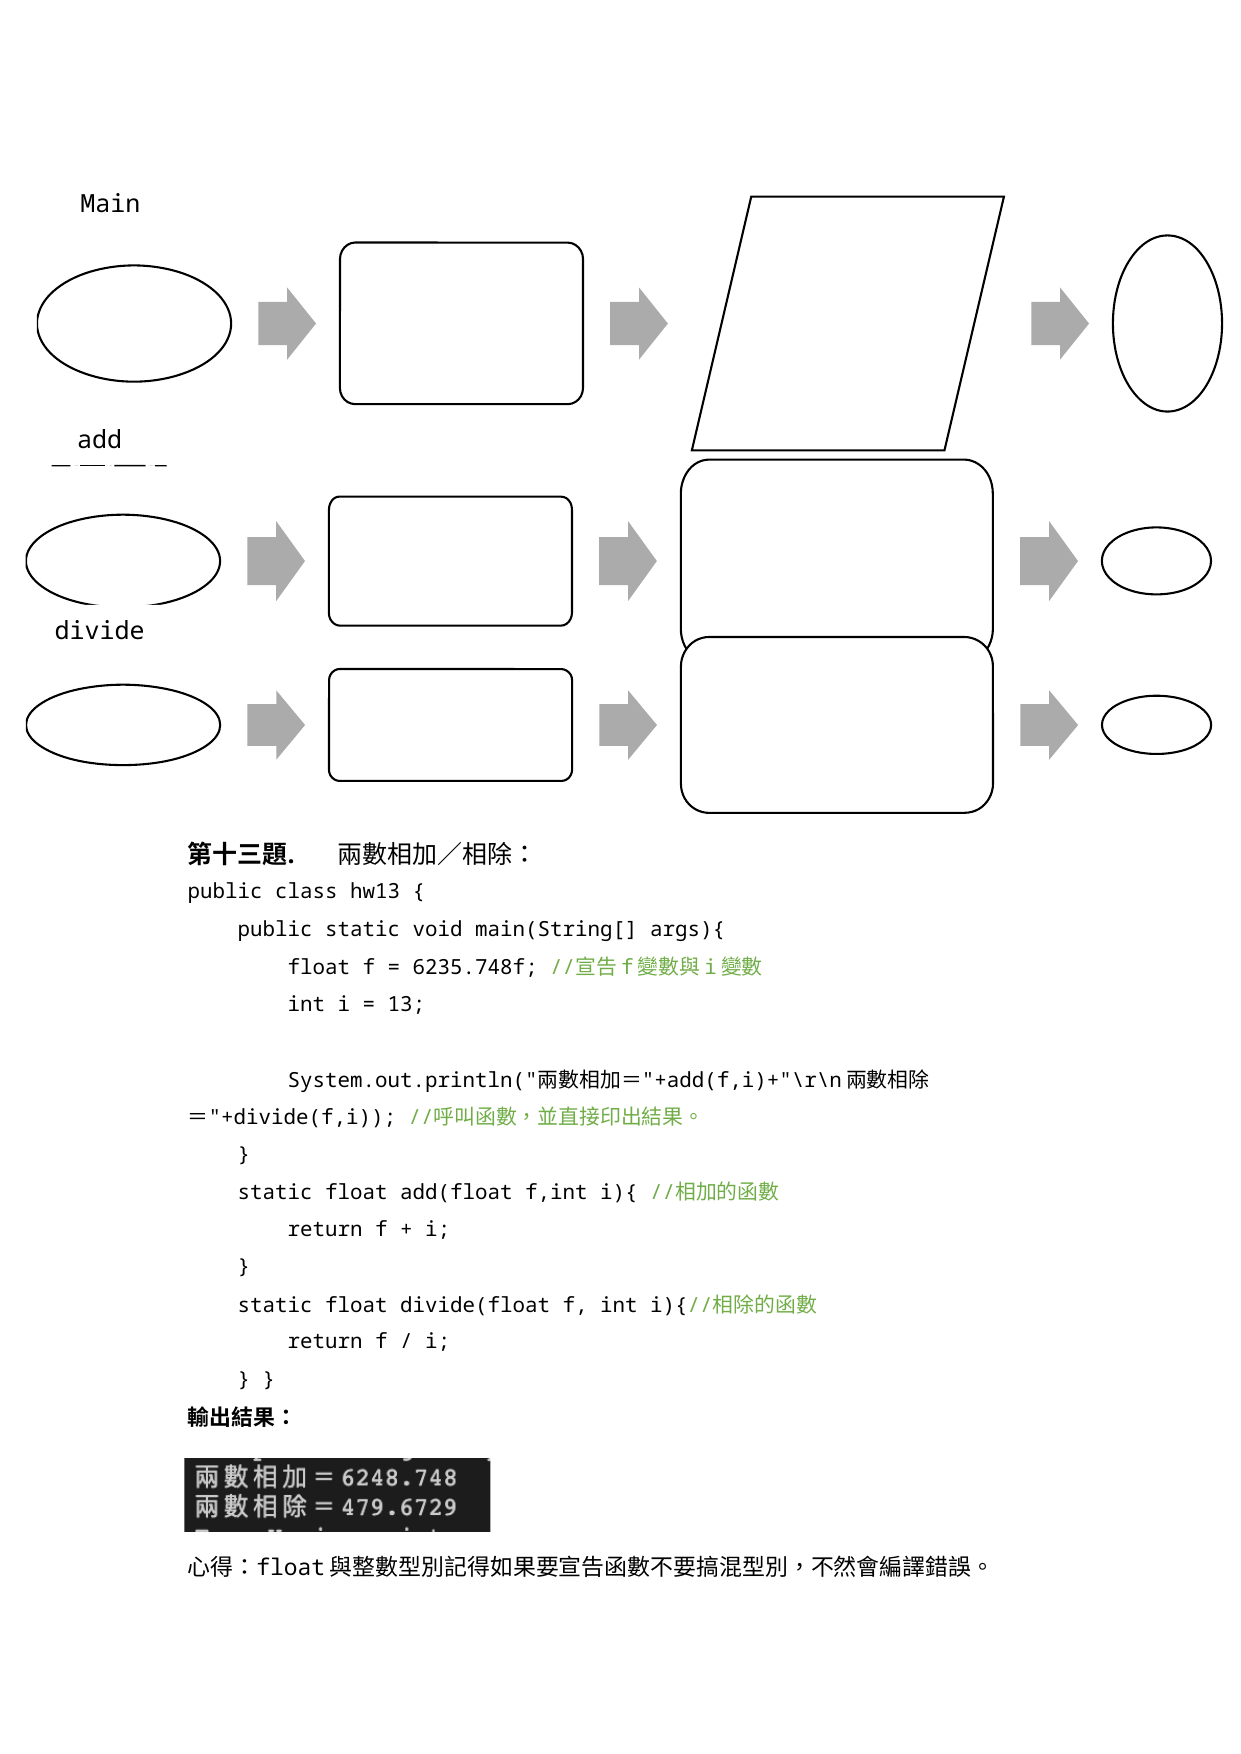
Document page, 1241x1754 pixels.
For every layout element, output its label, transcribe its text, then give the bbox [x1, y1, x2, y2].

text public static void main(String[] args){ [187, 909, 1053, 947]
picture [184, 1458, 491, 1532]
text static float add(float f,int i){ //相加的函數 [187, 1172, 1053, 1209]
text static float divide(float f, int i){//相除的函數 [187, 1284, 1053, 1322]
text float f = 6235.748f; //宣告f變數與i變數 [187, 947, 1053, 984]
text } [187, 1134, 1053, 1172]
text 輸出結果： [187, 1397, 1053, 1434]
text System.out.println("兩數相加＝"+add(f,i)+"\r\n兩數相除＝"+divide(f,i)); //呼叫函數，並直接印出結果。 [187, 1059, 1053, 1134]
text } } [187, 1359, 1053, 1397]
text return f / i; [187, 1322, 1053, 1359]
text return f + i; [187, 1209, 1053, 1247]
text } [187, 1247, 1053, 1284]
list 兩數相加／相除： [187, 159, 1053, 872]
text int i = 13; [187, 984, 1053, 1022]
text 心得：float與整數型別記得如果要宣告函數不要搞混型別，不然會編譯錯誤。 [187, 1434, 1053, 1584]
text public class hw13 { [187, 872, 1053, 909]
